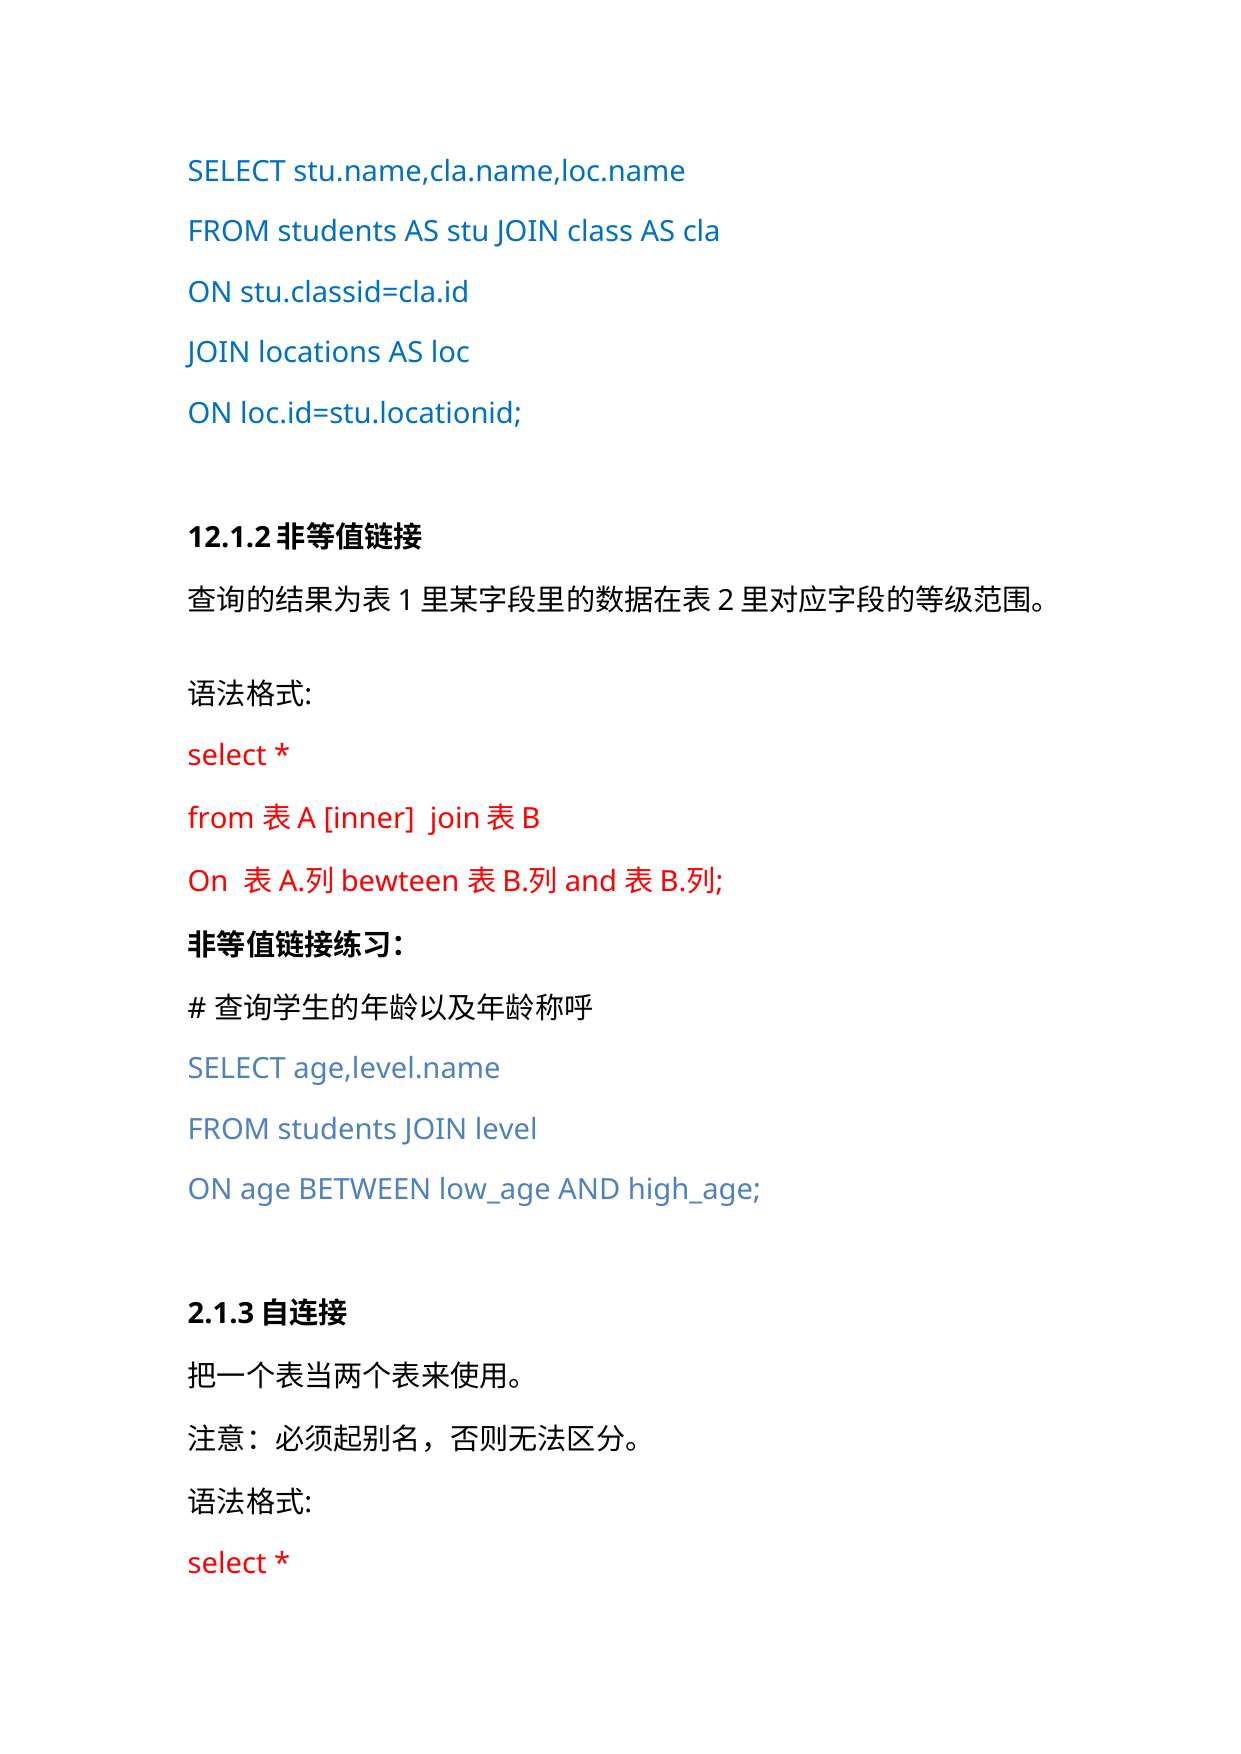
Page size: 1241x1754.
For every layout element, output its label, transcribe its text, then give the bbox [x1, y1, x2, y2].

text 语法格式: [187, 1479, 1053, 1521]
text FROM students JOIN level [187, 1108, 1053, 1148]
text 把一个表当两个表来使用。 [187, 1353, 1053, 1395]
text 注意：必须起别名，否则无法区分。 [187, 1416, 1053, 1458]
text ON stu.classid=cla.id [187, 271, 1053, 311]
text ON age BETWEEN low_age AND high_age; [187, 1168, 1053, 1208]
text from 表A [inner] join表B [187, 794, 1053, 837]
text select * [187, 1542, 1053, 1582]
text 2.1.3自连接 [187, 1289, 1053, 1332]
text # 查询学生的年龄以及年龄称呼 [187, 984, 1053, 1027]
text 查询的结果为表1里某字段里的数据在表2里对应字段的等级范围。 [187, 576, 1053, 650]
text 非等值链接练习： [187, 921, 1053, 963]
text On 表A.列 bewteen 表B.列 and 表B.列; [187, 858, 1053, 900]
text SELECT age,level.name [187, 1047, 1053, 1087]
text SELECT stu.name,cla.name,loc.name [187, 150, 1053, 190]
text 12.1.2非等值链接 [187, 513, 1053, 556]
text ON loc.id=stu.locationid; [187, 392, 1053, 432]
text 语法格式: [187, 671, 1053, 713]
text JOIN locations AS loc [187, 332, 1053, 371]
text select * [187, 734, 1053, 774]
text FROM students AS stu JOIN class AS cla [187, 211, 1053, 250]
